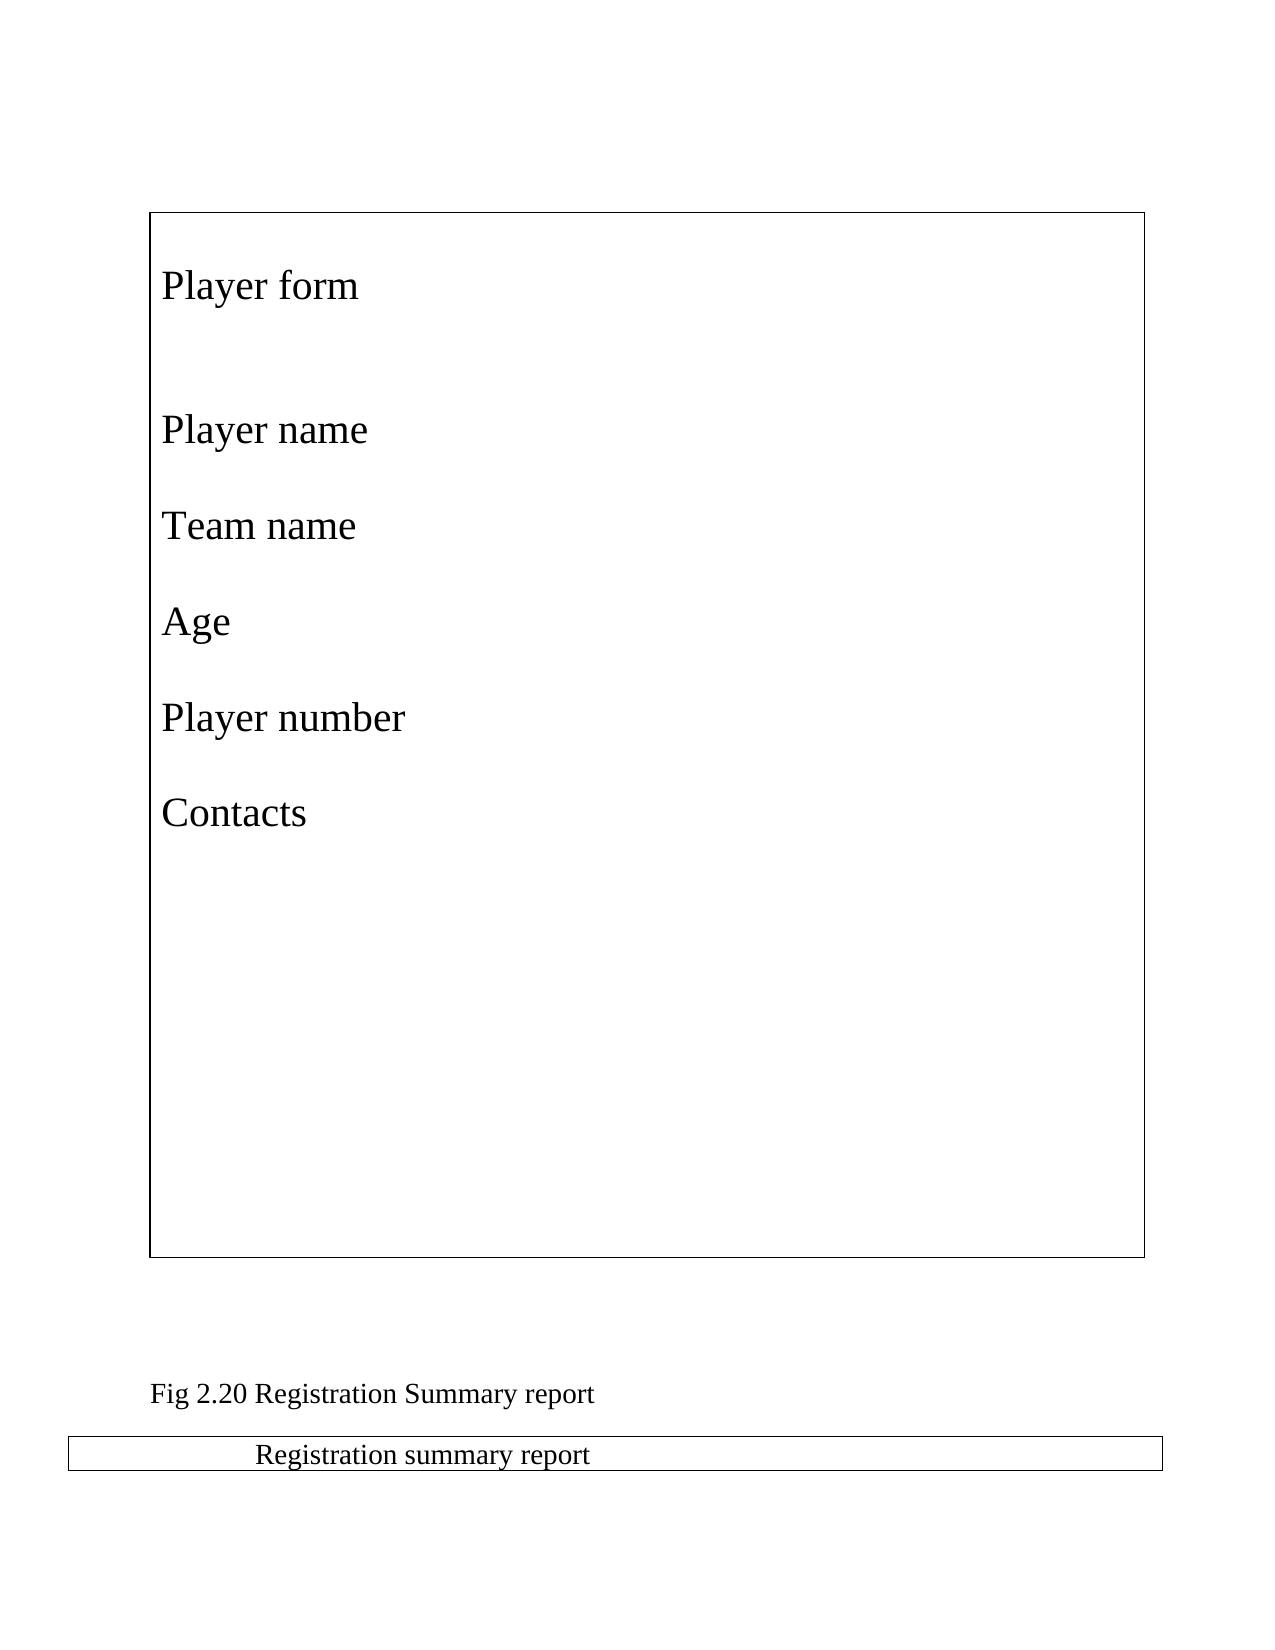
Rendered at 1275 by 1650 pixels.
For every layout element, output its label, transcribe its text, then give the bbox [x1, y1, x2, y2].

table_header Player form Player name Team name Age Player number Contacts [151, 213, 1144, 1257]
text Fig 2.20 Registration Summary report [150, 1376, 1125, 1410]
table_header Registration summary report [69, 1437, 1162, 1470]
